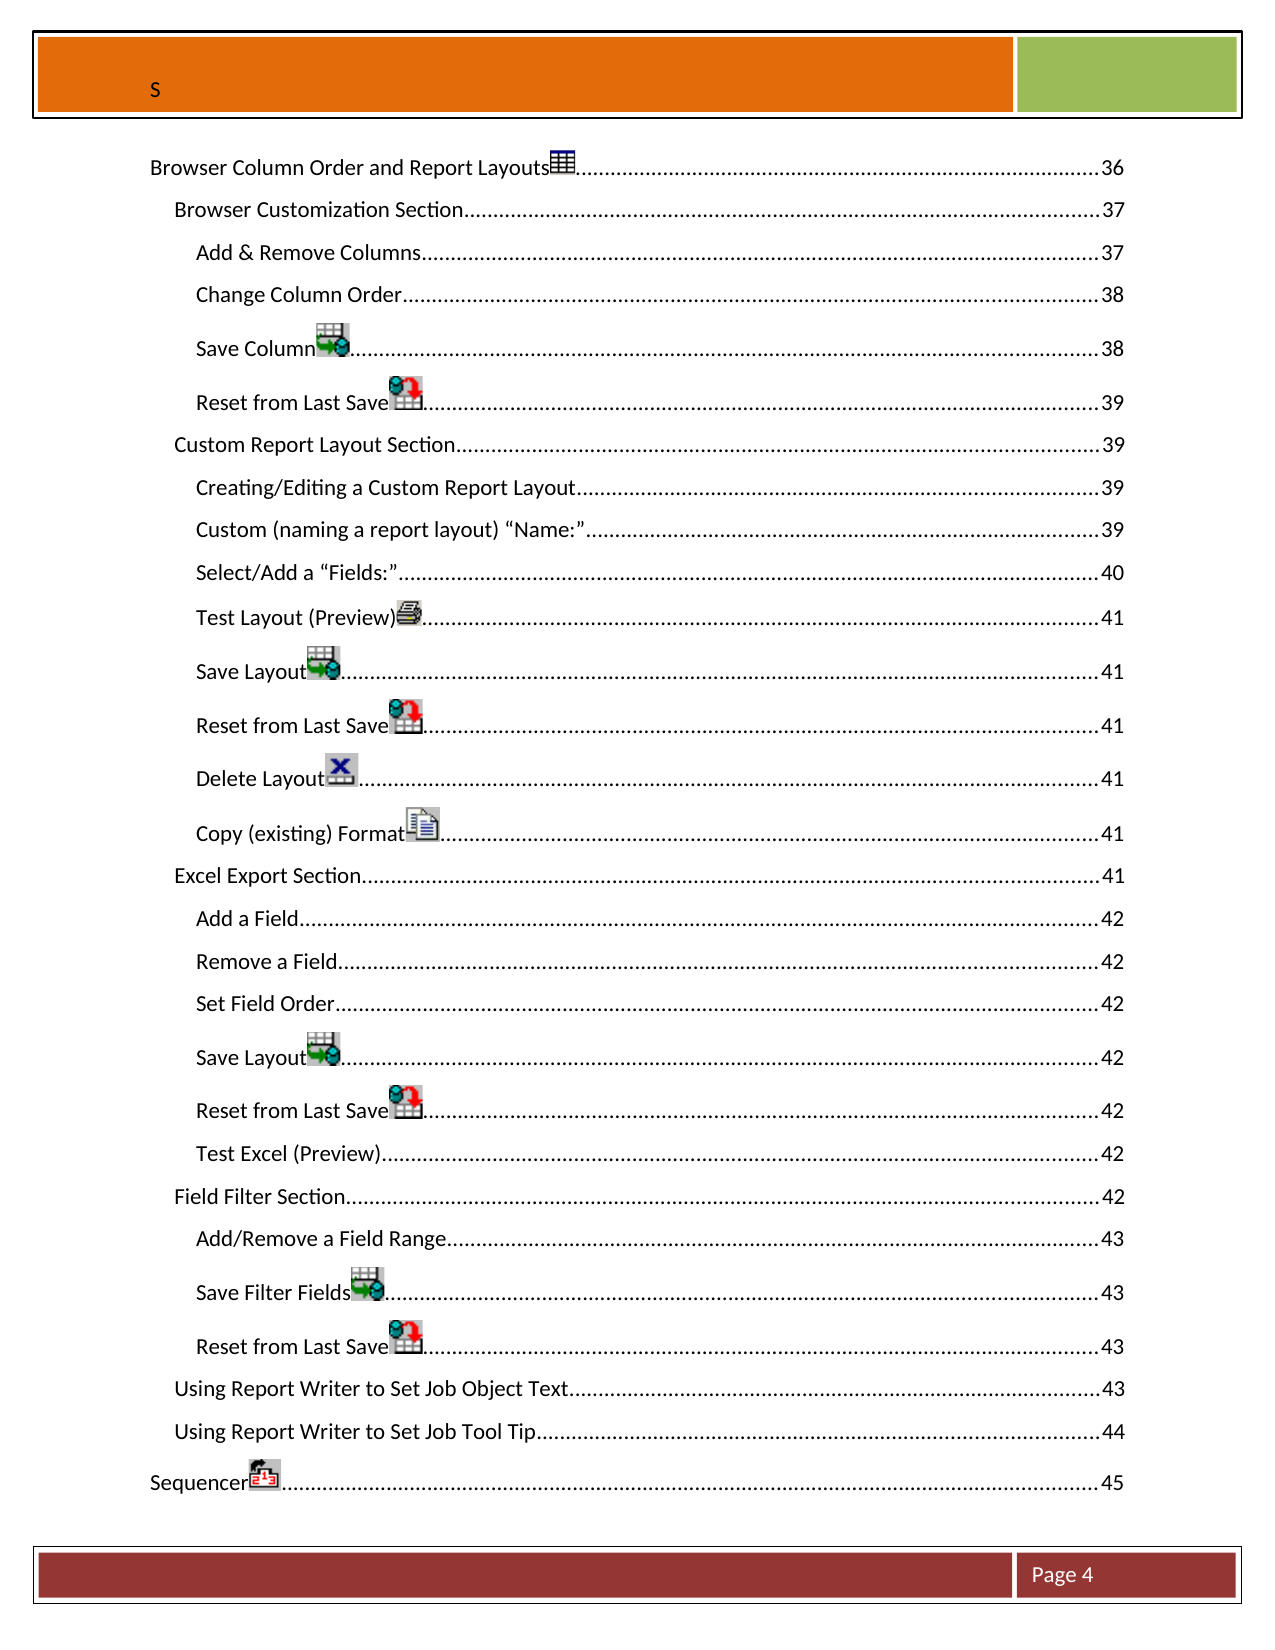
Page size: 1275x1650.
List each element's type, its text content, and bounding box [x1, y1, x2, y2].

text Custom Report Layout Section 39 [173, 430, 1125, 458]
picture [405, 807, 440, 842]
text Browser Column Order and Report Layouts 36 [150, 150, 1125, 181]
text Reset from Last Save 42 [196, 1086, 1125, 1125]
picture [307, 1032, 341, 1066]
text Test Layout (Preview) 41 [196, 601, 1125, 632]
picture [550, 150, 576, 175]
text Set Field Order 42 [196, 989, 1125, 1017]
picture [389, 1320, 423, 1354]
text Custom (naming a report layout) “Name:” 39 [196, 516, 1125, 544]
picture [248, 1459, 282, 1491]
text Add & Remove Columns 37 [196, 238, 1125, 266]
text Save Layout 42 [196, 1032, 1125, 1071]
picture [316, 323, 350, 357]
picture [389, 1085, 423, 1119]
text Change Column Order 38 [196, 281, 1125, 308]
text Save Filter Fields 43 [196, 1267, 1125, 1306]
text Browser Customization Section 37 [173, 195, 1125, 223]
text Save Column 38 [196, 323, 1125, 362]
text Using Report Writer to Set Job Tool Tip 44 [173, 1417, 1125, 1445]
text Reset from Last Save 41 [196, 700, 1125, 739]
text Sequencer 45 [150, 1459, 1125, 1496]
picture [351, 1267, 385, 1301]
text Remove a Field 42 [196, 947, 1125, 975]
text Add a Field 42 [196, 904, 1125, 932]
text Copy (existing) Format 41 [196, 807, 1125, 847]
text Test Excel (Preview) 42 [196, 1139, 1125, 1167]
text Select/Add a “Fields:” 40 [196, 558, 1125, 586]
picture [396, 600, 422, 626]
text Excel Export Section 41 [173, 862, 1125, 889]
text Save Layout 41 [196, 646, 1125, 685]
picture [307, 646, 341, 680]
picture [389, 699, 423, 734]
picture [389, 376, 423, 410]
text Reset from Last Save 39 [196, 377, 1125, 416]
text Using Report Writer to Set Job Object Text 43 [173, 1374, 1125, 1402]
text Reset from Last Save 43 [196, 1321, 1125, 1360]
picture [325, 753, 359, 787]
text Add/Remove a Field Range 43 [196, 1224, 1125, 1252]
text Field Filter Section 42 [173, 1182, 1125, 1210]
text Delete Layout 41 [196, 753, 1125, 792]
text Creating/Editing a Custom Report Layout 39 [196, 473, 1125, 501]
